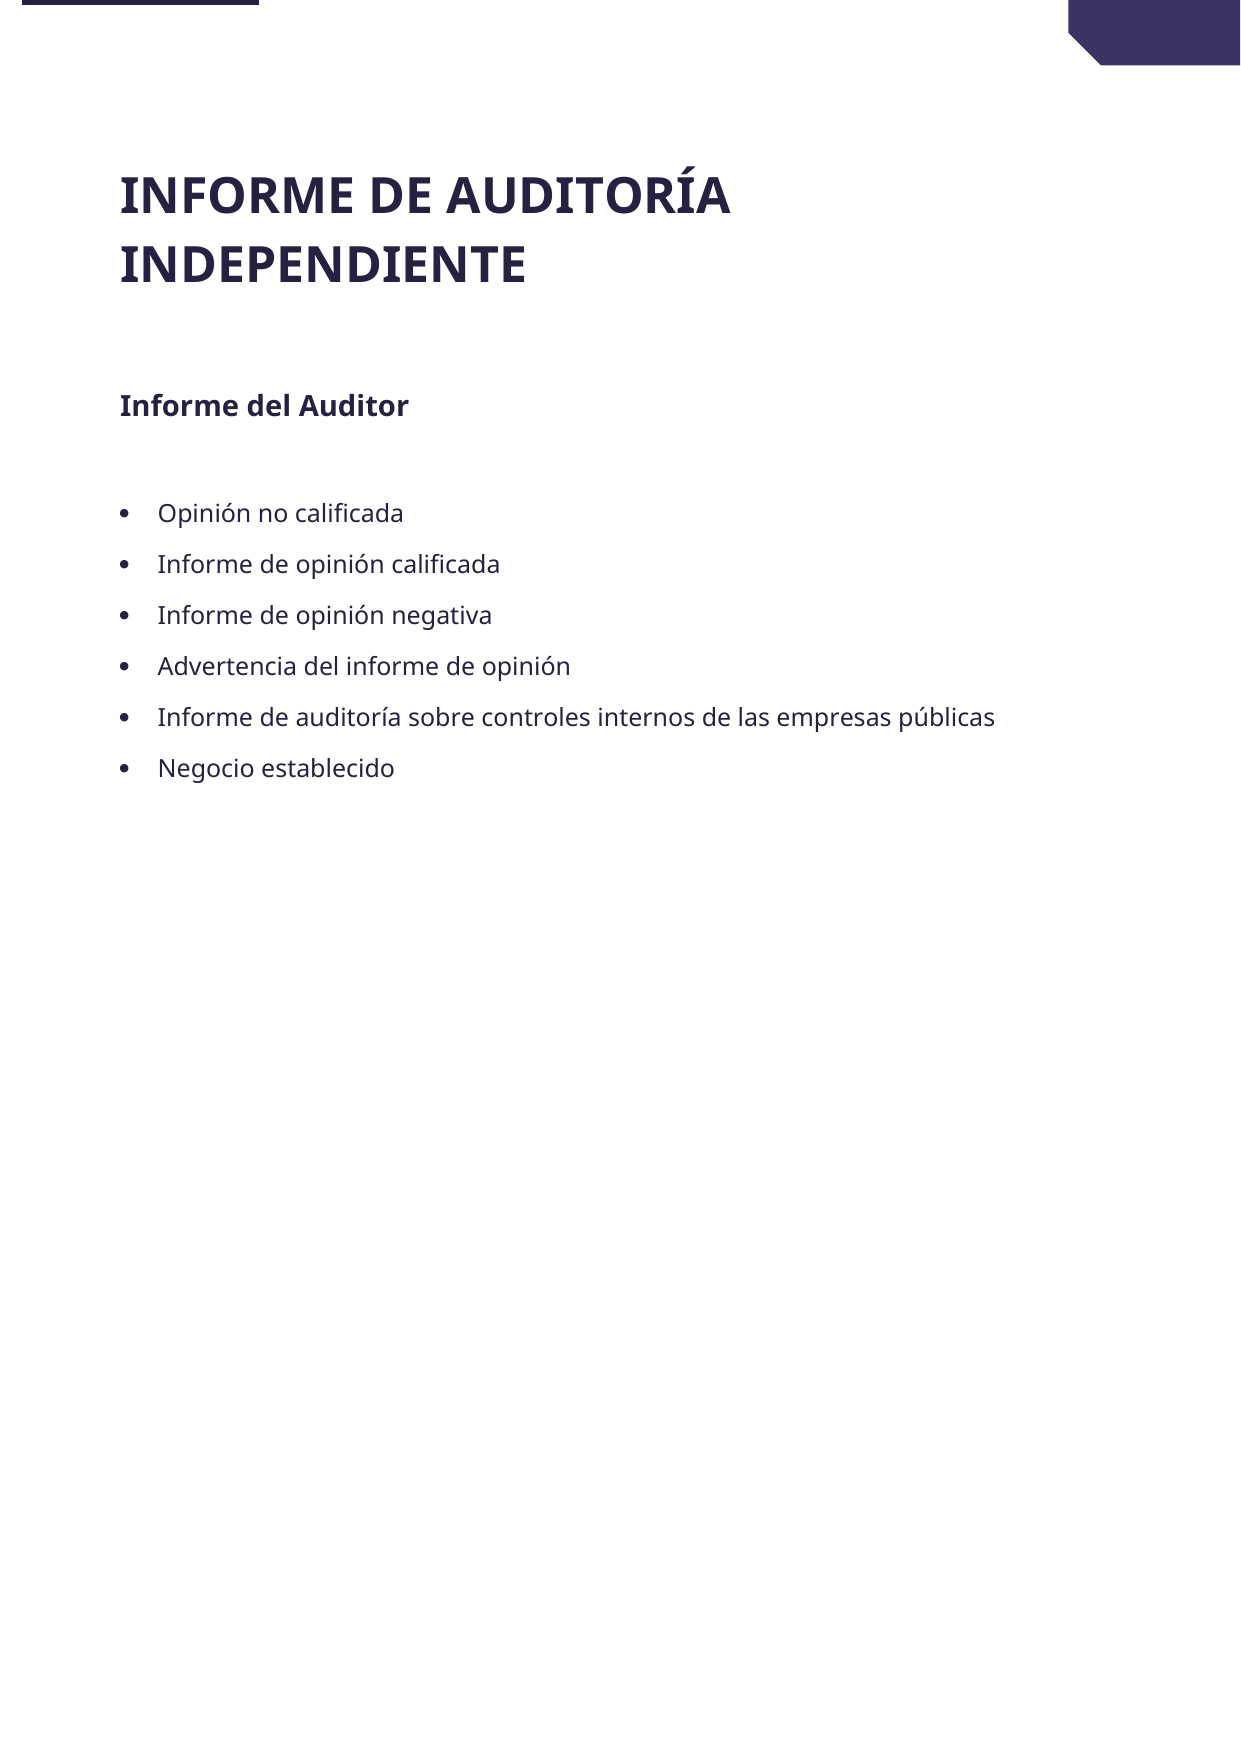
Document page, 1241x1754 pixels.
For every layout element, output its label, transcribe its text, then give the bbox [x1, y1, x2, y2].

subtitle INFORME DE AUDITORÍA INDEPENDIENTE [120, 160, 1120, 297]
